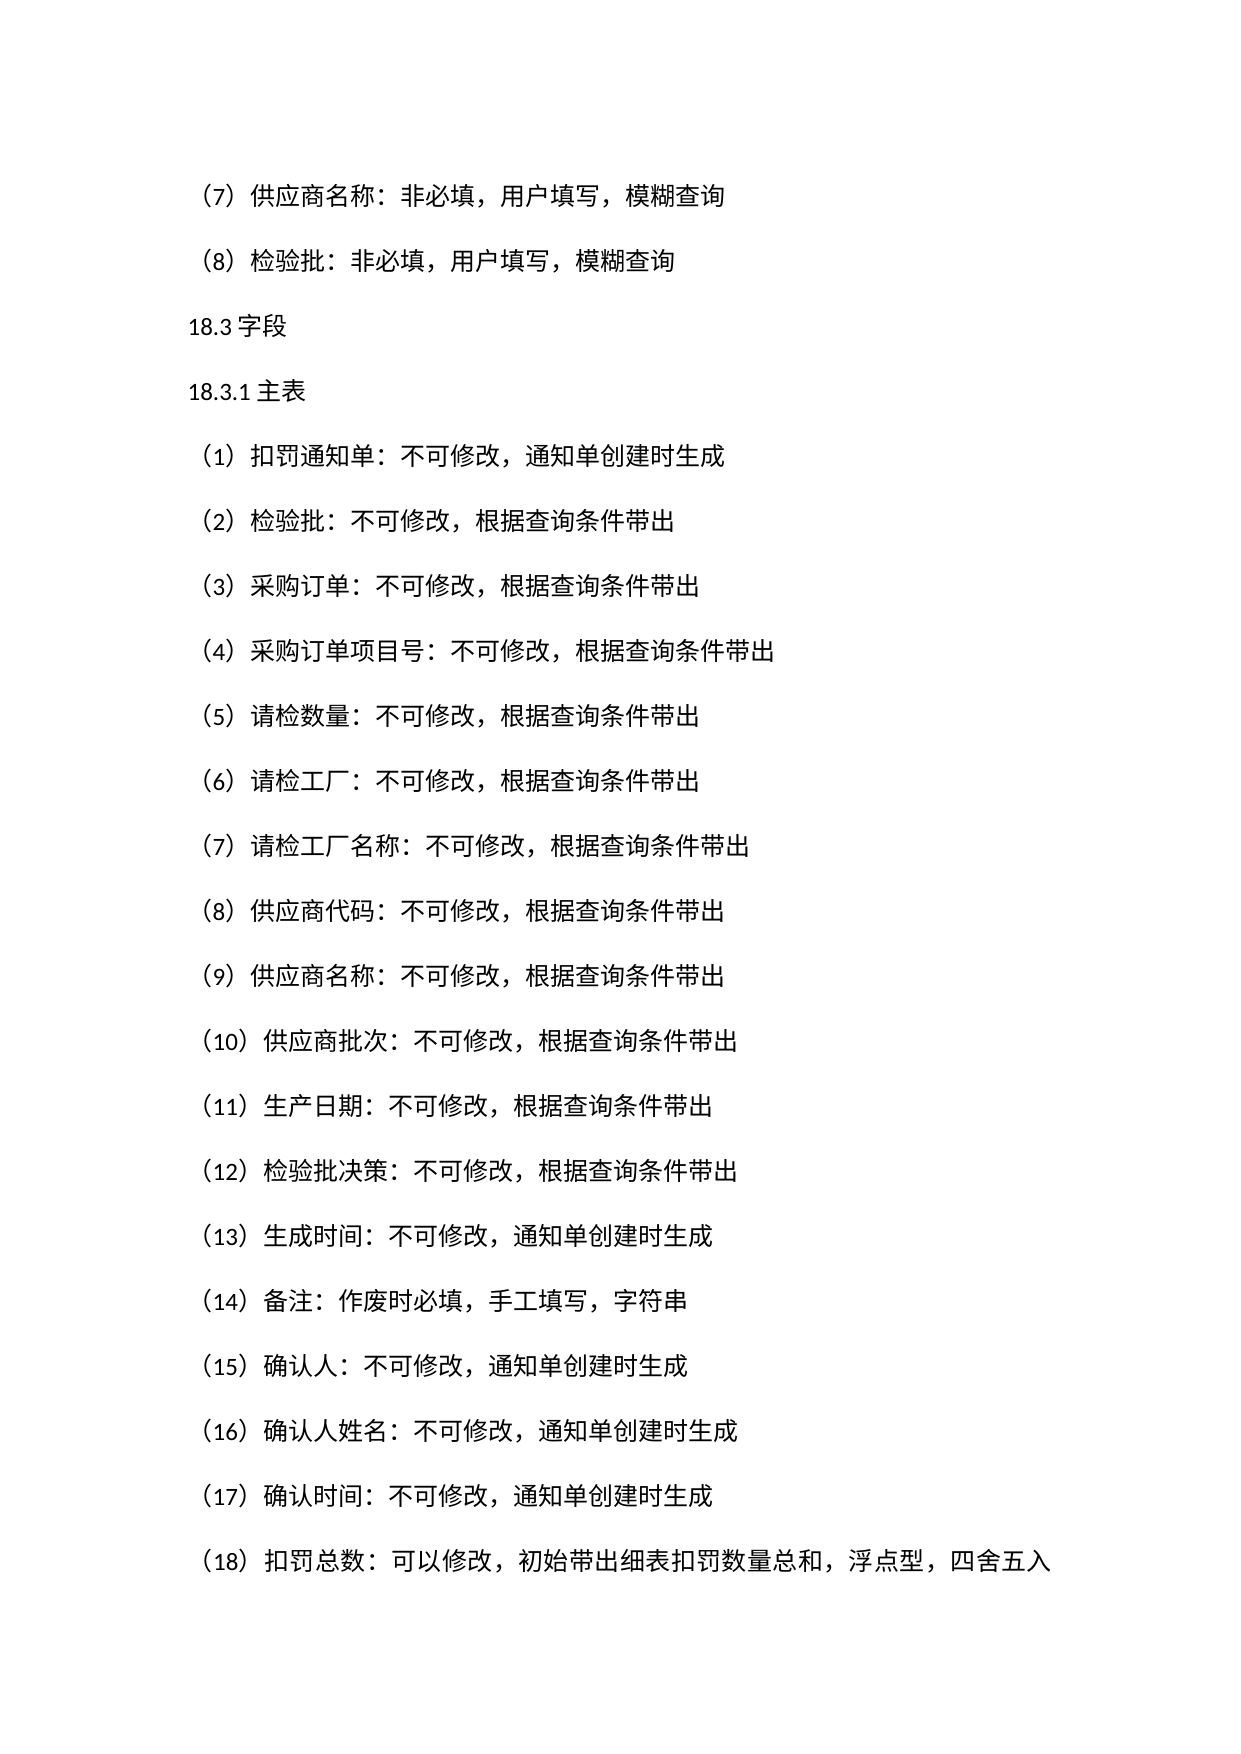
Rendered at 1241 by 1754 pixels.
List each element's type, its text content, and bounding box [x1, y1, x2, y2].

text （14）备注：作废时必填，手工填写，字符串 [187, 1267, 1053, 1332]
text （10）供应商批次：不可修改，根据查询条件带出 [187, 1007, 1053, 1072]
text （2）检验批：不可修改，根据查询条件带出 [187, 487, 1053, 552]
text （13）生成时间：不可修改，通知单创建时生成 [187, 1202, 1053, 1267]
text （11）生产日期：不可修改，根据查询条件带出 [187, 1072, 1053, 1137]
text （8）检验批：非必填，用户填写，模糊查询 [187, 227, 1053, 292]
text （3）采购订单：不可修改，根据查询条件带出 [187, 552, 1053, 617]
text （1）扣罚通知单：不可修改，通知单创建时生成 [187, 422, 1053, 487]
text （4）采购订单项目号：不可修改，根据查询条件带出 [187, 617, 1053, 682]
text （7）供应商名称：非必填，用户填写，模糊查询 [187, 162, 1053, 227]
text （6）请检工厂：不可修改，根据查询条件带出 [187, 747, 1053, 812]
text （9）供应商名称：不可修改，根据查询条件带出 [187, 942, 1053, 1007]
text （12）检验批决策：不可修改，根据查询条件带出 [187, 1137, 1053, 1202]
text （5）请检数量：不可修改，根据查询条件带出 [187, 682, 1053, 747]
text （15）确认人：不可修改，通知单创建时生成 [187, 1332, 1053, 1397]
text （8）供应商代码：不可修改，根据查询条件带出 [187, 877, 1053, 942]
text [187, 1527, 1053, 1592]
text 18.3字段 [187, 292, 1053, 357]
text （17）确认时间：不可修改，通知单创建时生成 [187, 1462, 1053, 1527]
text （16）确认人姓名：不可修改，通知单创建时生成 [187, 1397, 1053, 1462]
text 18.3.1主表 [187, 357, 1053, 422]
text （7）请检工厂名称：不可修改，根据查询条件带出 [187, 812, 1053, 877]
